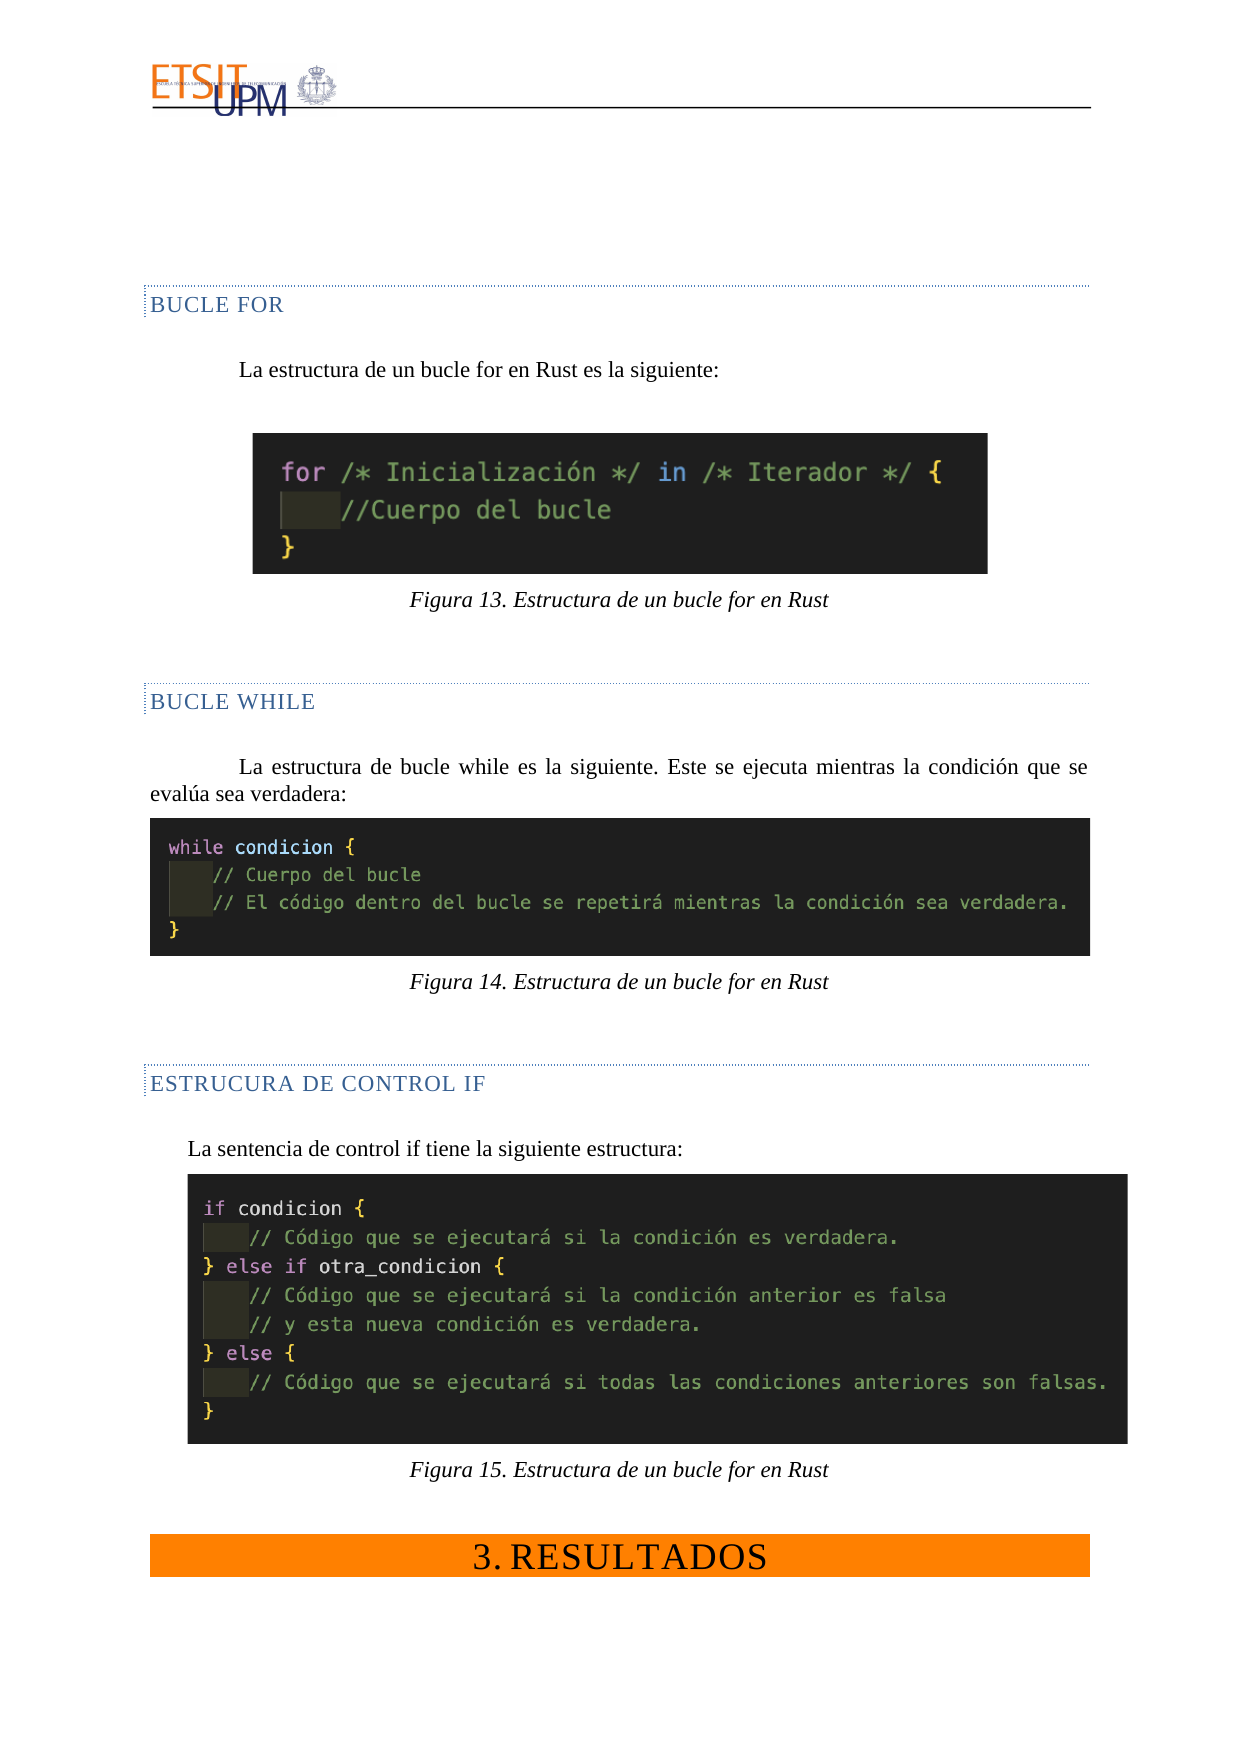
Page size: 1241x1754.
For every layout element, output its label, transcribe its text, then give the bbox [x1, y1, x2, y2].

picture [151, 63, 338, 117]
picture [187, 1174, 1128, 1444]
text Figura 15. Estructura de un bucle for en Rust [150, 1457, 1090, 1483]
text La sentencia de control if tiene la siguiente estructura: [150, 1135, 1090, 1162]
text La estructura de bucle while es la siguiente. Este se ejecuta mientras la condición que se evalúa sea verdadera: [150, 753, 1090, 806]
subtitle BUCLE FOR [144, 285, 1090, 317]
subtitle Estrucura de control if [144, 1064, 1090, 1096]
text La estructura de un bucle for en Rust es la siguiente: [150, 356, 1090, 383]
picture [252, 433, 988, 574]
picture [150, 818, 1091, 956]
subtitle Bucle While [144, 682, 1090, 714]
text Figura 14. Estructura de un bucle for en Rust [150, 968, 1090, 994]
text Figura 13. Estructura de un bucle for en Rust [150, 586, 1090, 612]
subtitle resultados [150, 1534, 1090, 1577]
